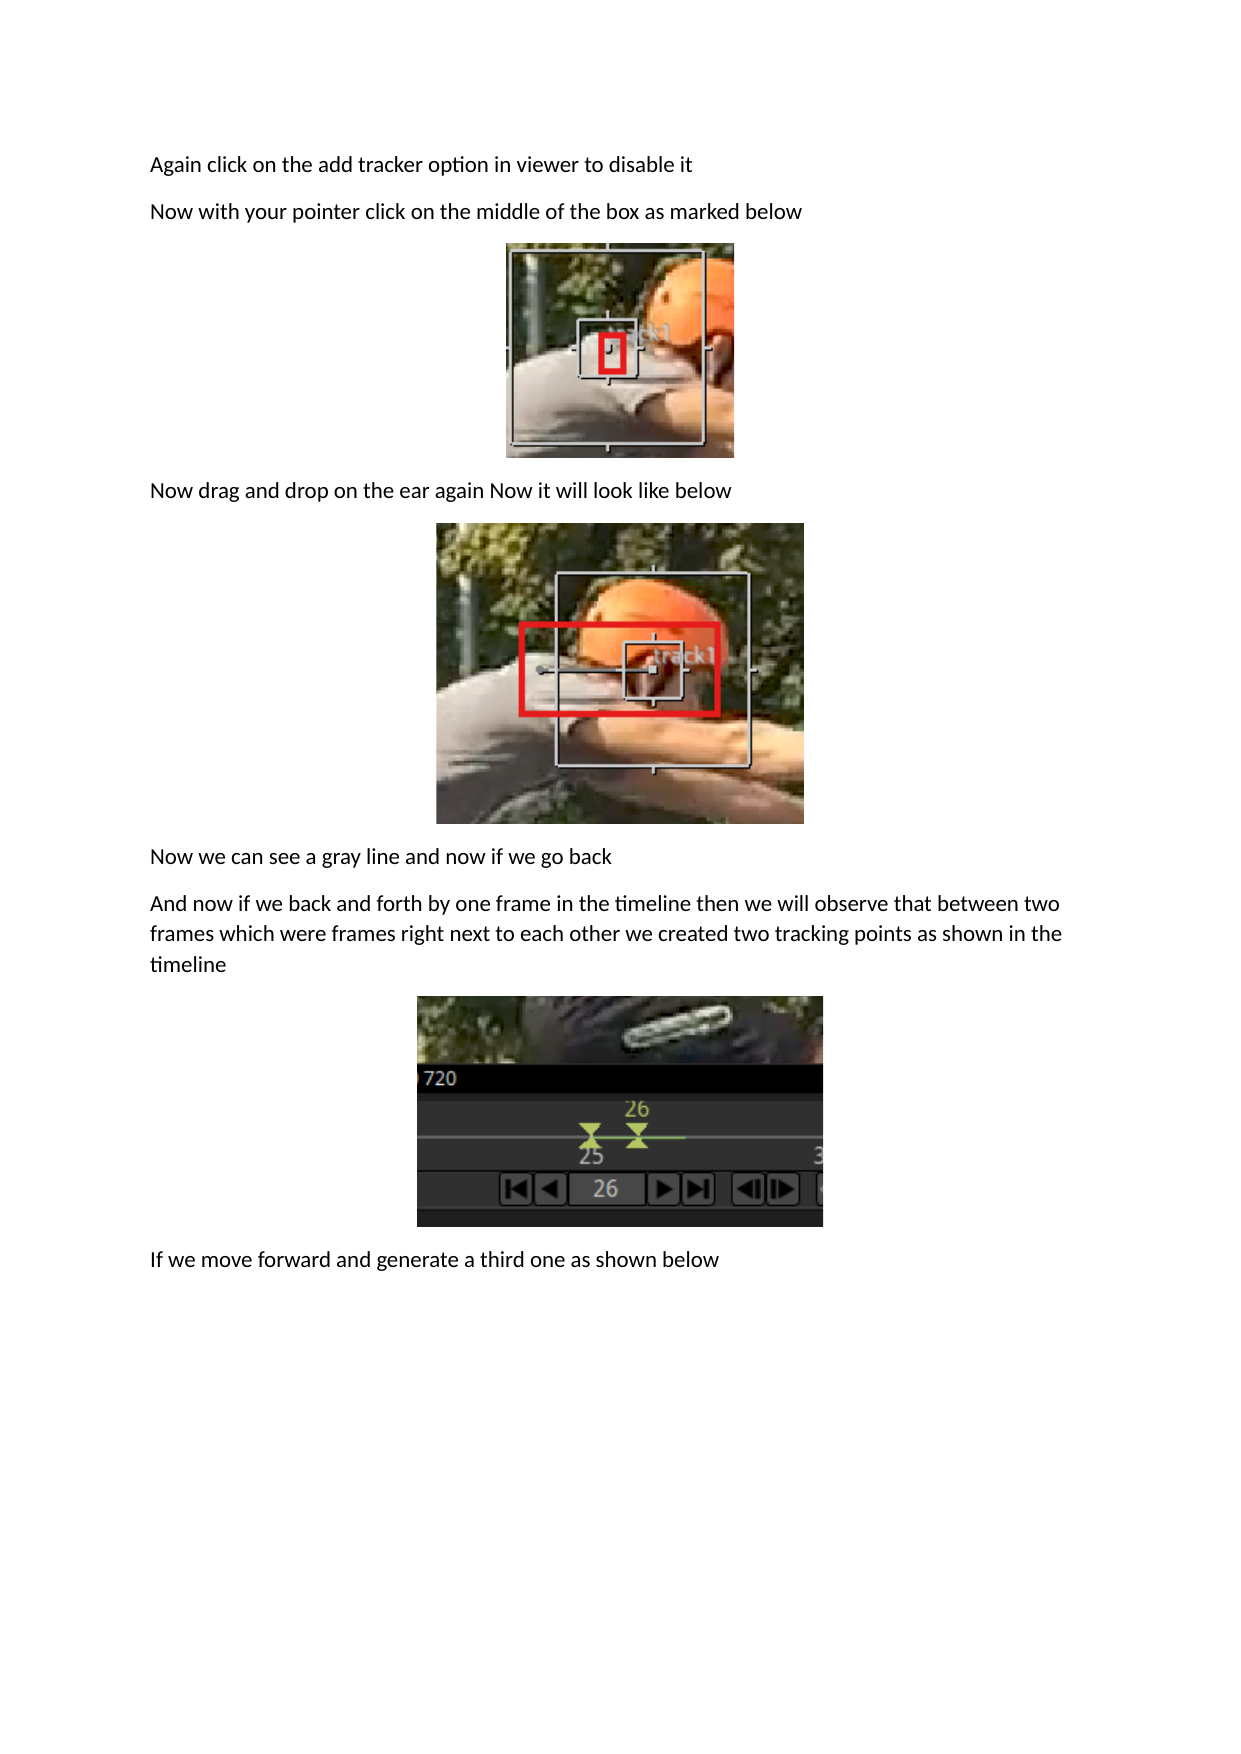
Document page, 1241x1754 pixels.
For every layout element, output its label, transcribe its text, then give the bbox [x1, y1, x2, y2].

text And now if we back and forth by one frame in the timeline then we will observe that between two frames which were frames right next to each other we created two tracking points as shown in the timeline [150, 889, 1090, 978]
text If we move forward and generate a third one as shown below [150, 1245, 1090, 1273]
text Again click on the add tracker option in viewer to disable it [150, 150, 1090, 178]
text Now drag and drop on the ear again Now it will look like below [150, 477, 1090, 505]
picture [436, 523, 804, 824]
text Now we can see a gray line and now if we go back [150, 842, 1090, 871]
picture [506, 243, 735, 458]
text Now with your pointer click on the middle of the box as marked below [150, 197, 1090, 225]
picture [417, 996, 824, 1227]
